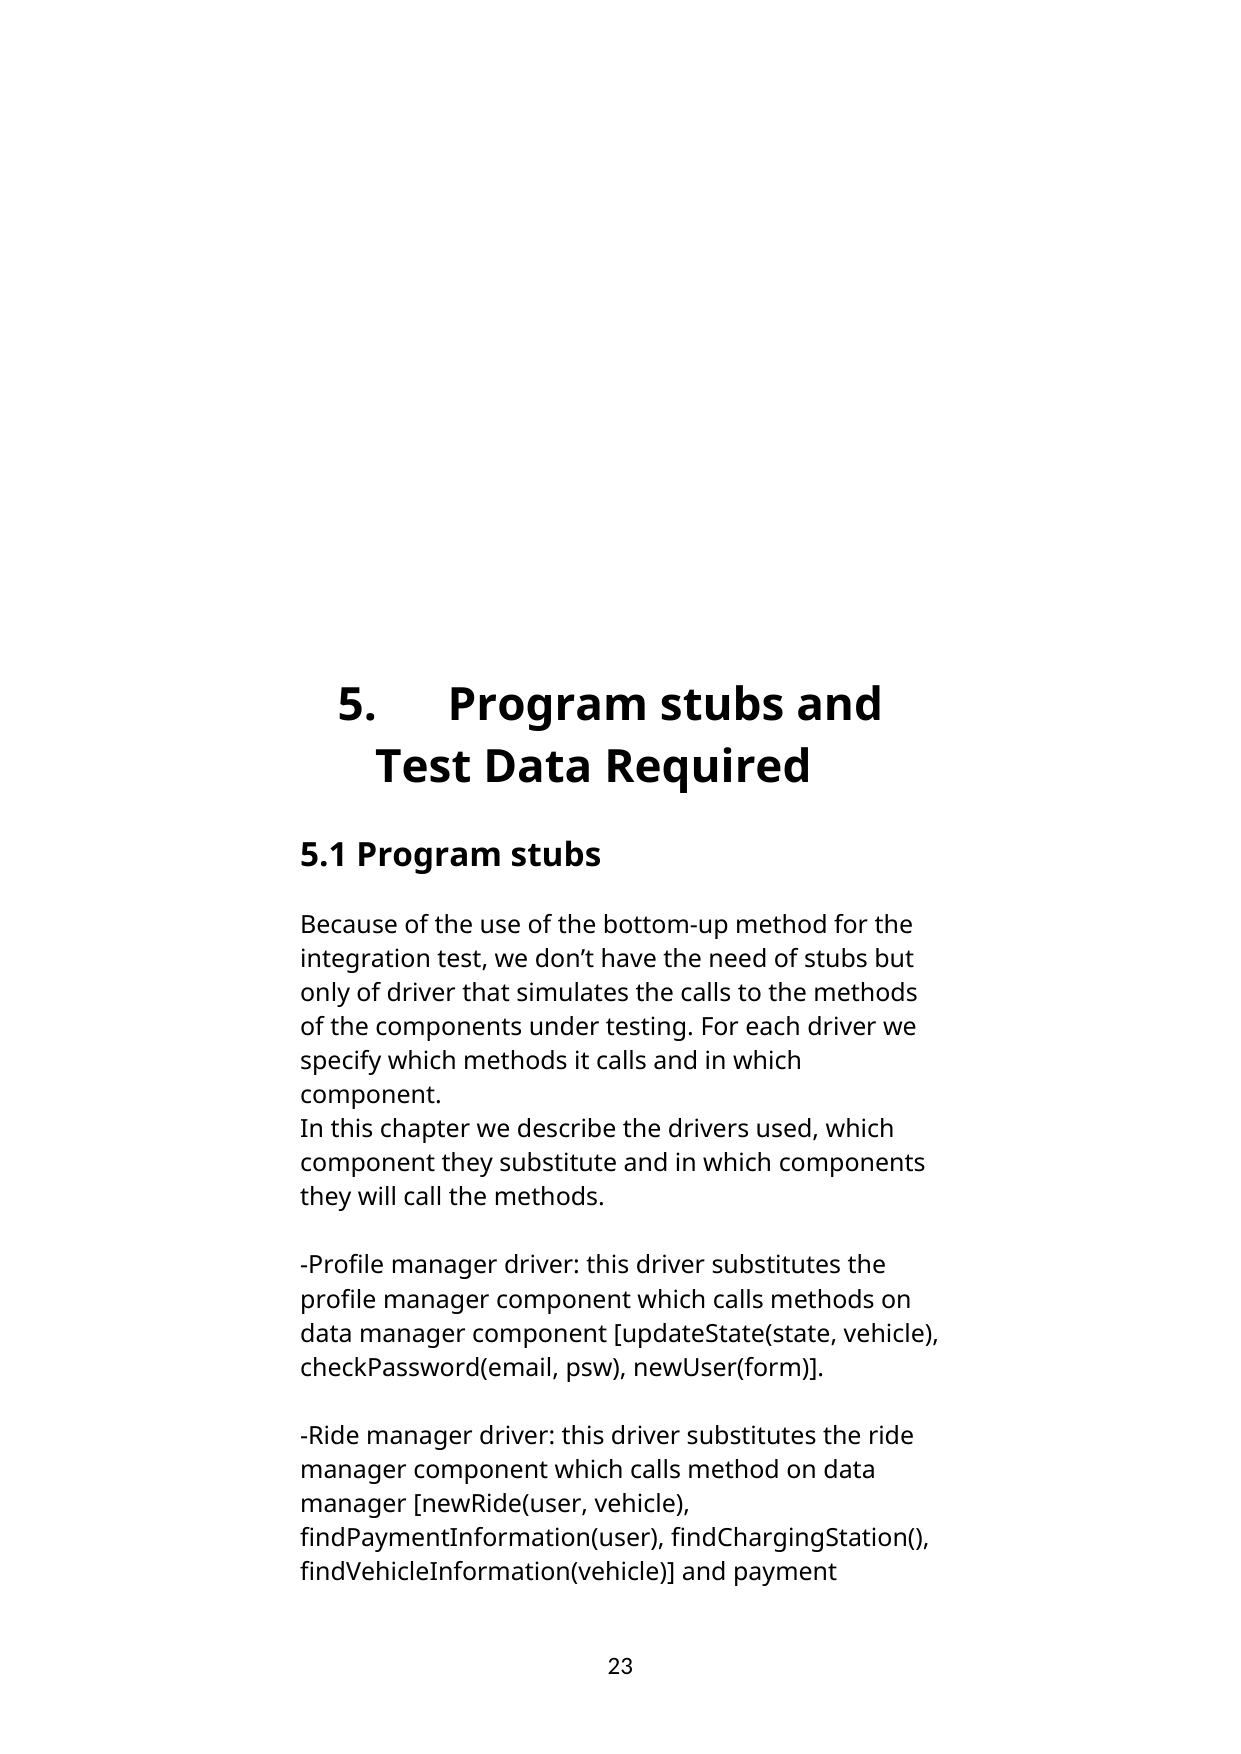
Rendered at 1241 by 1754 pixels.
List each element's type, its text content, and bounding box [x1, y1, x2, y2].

subtitle 5.1 Program stubs [300, 831, 940, 876]
text In this chapter we describe the drivers used, which component they substitute and in which components they will call the methods. [300, 1111, 940, 1213]
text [300, 1417, 940, 1588]
subtitle Program stubs and Test Data Required [337, 671, 940, 796]
text -Profile manager driver: this driver substitutes the profile manager component which calls methods on data manager component [updateState(state, vehicle), checkPassword(email, psw), newUser(form)]. [300, 1247, 940, 1383]
text Because of the use of the bottom-up method for the integration test, we don’t have the need of stubs but only of driver that simulates the calls to the methods of the components under testing. For each driver we specify which methods it calls and in which component. [300, 907, 940, 1111]
